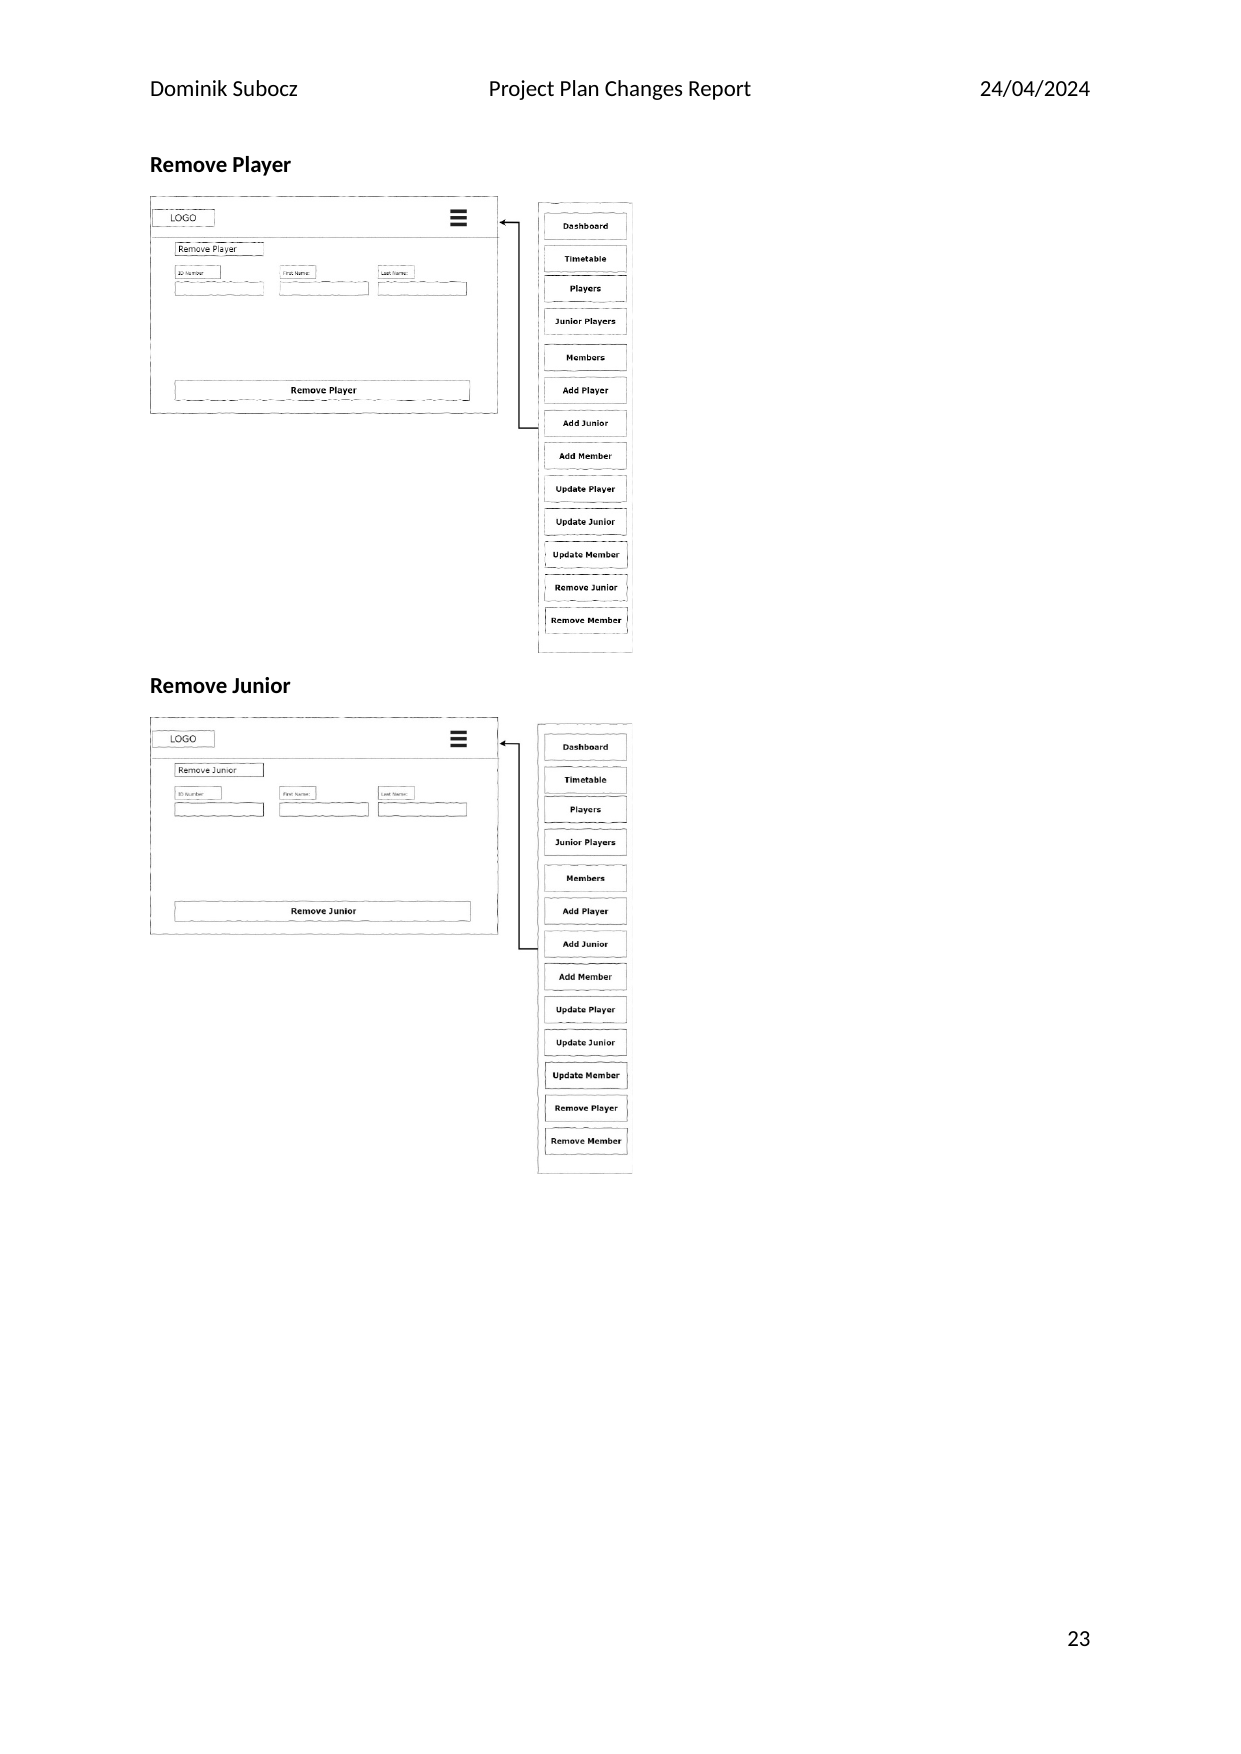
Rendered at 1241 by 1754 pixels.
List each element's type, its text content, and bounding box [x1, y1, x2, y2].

text Remove Junior [150, 671, 1090, 699]
picture [150, 196, 633, 653]
picture [150, 717, 633, 1174]
text Remove Player [150, 150, 1090, 178]
